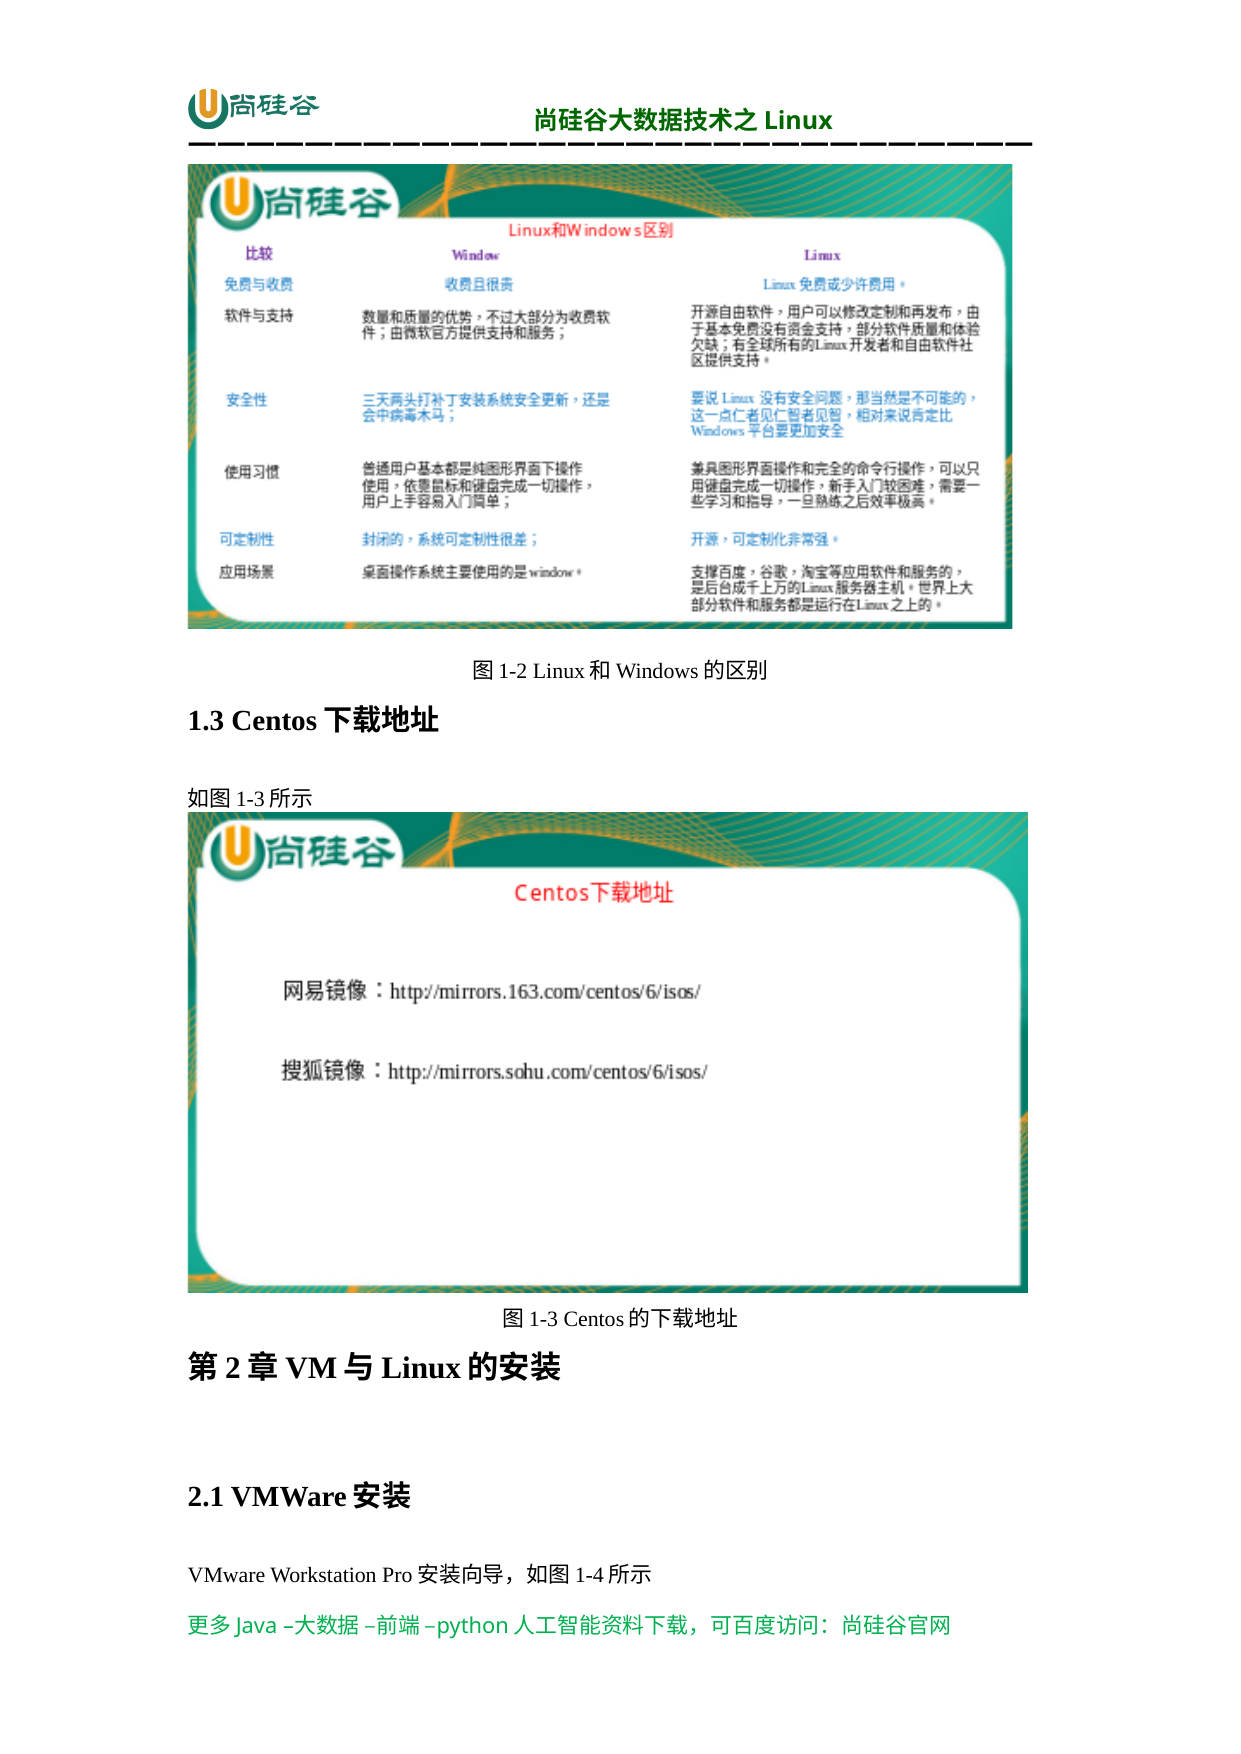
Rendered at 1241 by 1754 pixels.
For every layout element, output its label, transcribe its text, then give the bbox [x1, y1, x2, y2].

subtitle 2.1 VMWare安装 [187, 1461, 1053, 1526]
subtitle 第2章 VM与Linux的安装 [187, 1333, 1053, 1398]
subtitle 1.3 Centos下载地址 [187, 685, 1053, 750]
picture [187, 88, 321, 130]
text 图1-3 Centos的下载地址 [187, 1300, 1053, 1333]
text VMware Workstation Pro安装向导，如图1-4所示 [187, 1556, 1053, 1589]
text 图1-2 Linux和Windows的区别 [187, 652, 1053, 685]
text 如图1-3所示 [187, 780, 1053, 813]
